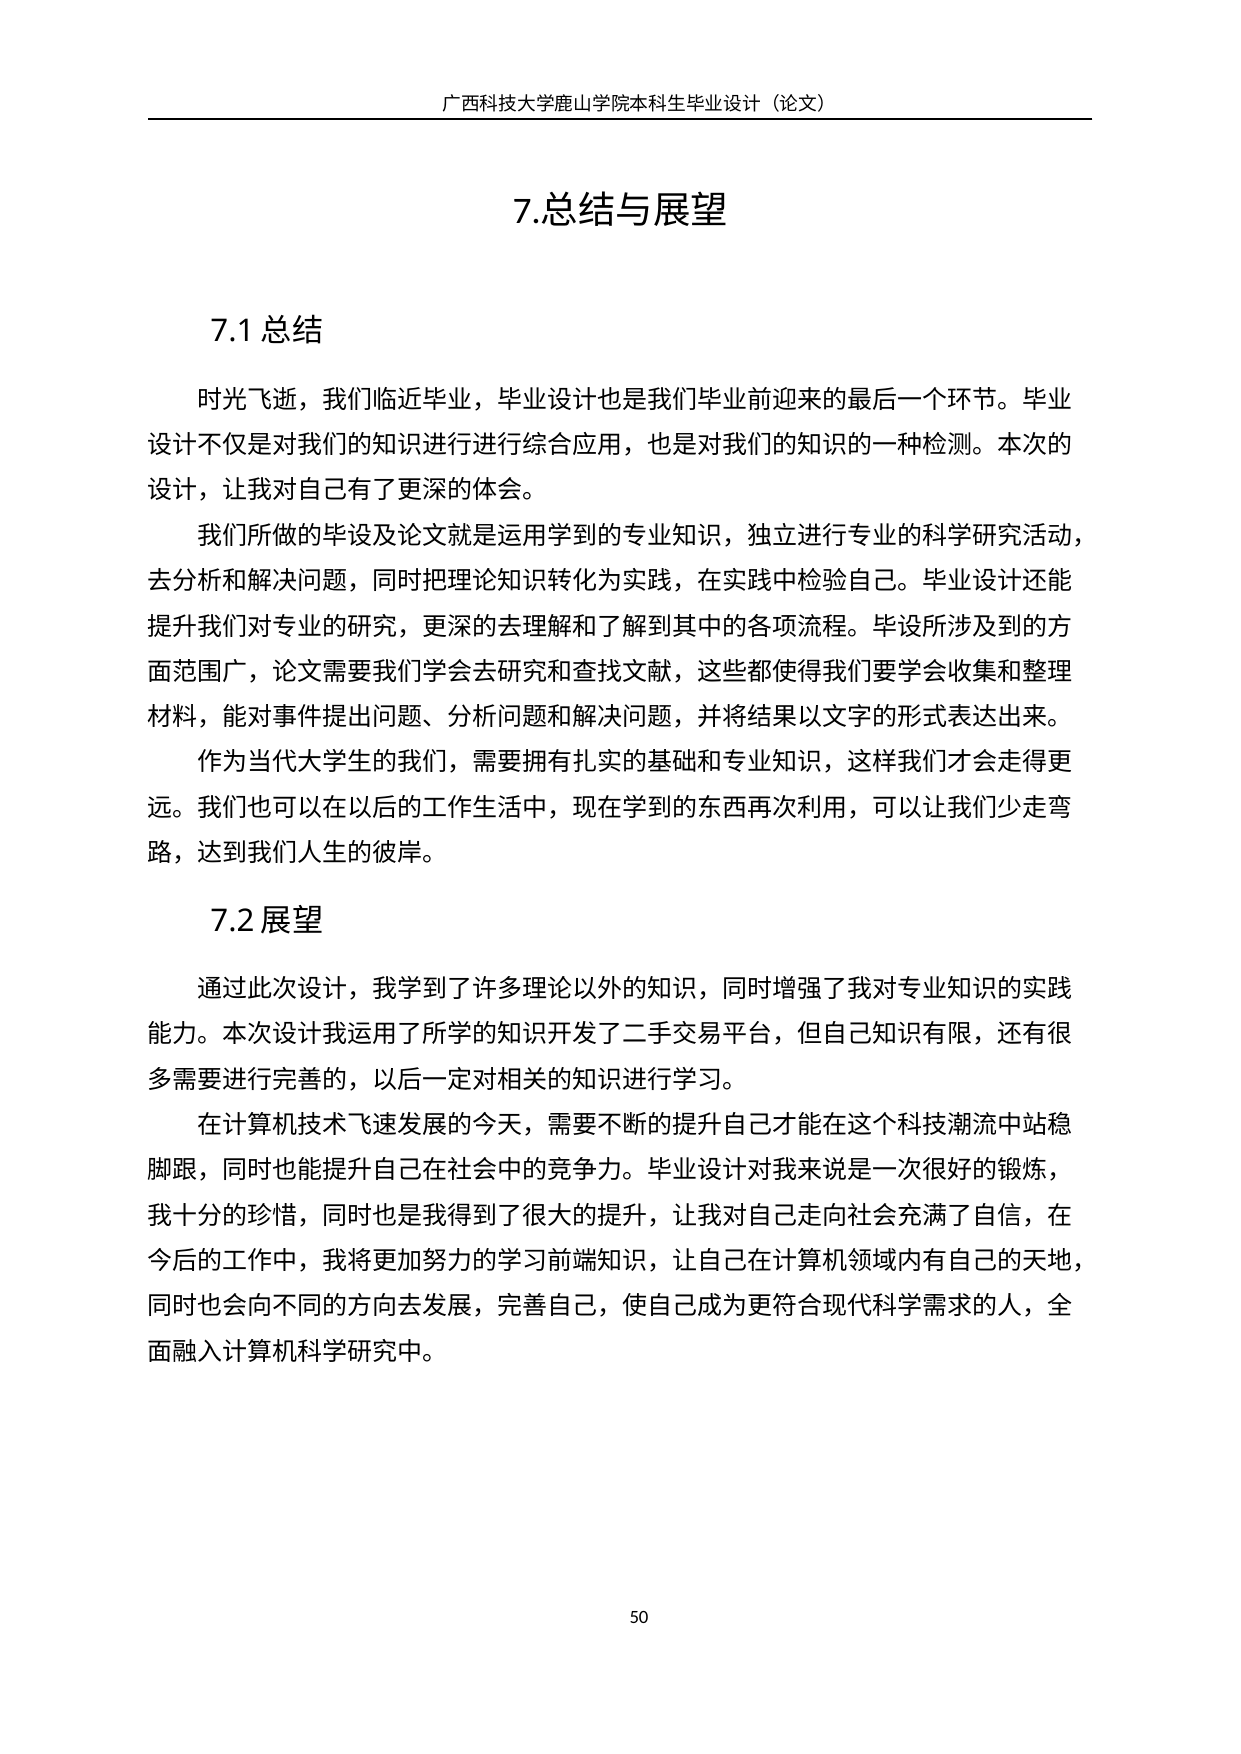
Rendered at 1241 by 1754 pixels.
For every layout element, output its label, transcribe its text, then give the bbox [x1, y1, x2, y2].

text 7.1总结 [148, 306, 1092, 351]
text 通过此次设计，我学到了许多理论以外的知识，同时增强了我对专业知识的实践能力。本次设计我运用了所学的知识开发了二手交易平台，但自己知识有限，还有很多需要进行完善的，以后一定对相关的知识进行学习。 [148, 968, 1092, 1095]
text 在计算机技术飞速发展的今天，需要不断的提升自己才能在这个科技潮流中站稳脚跟，同时也能提升自己在社会中的竞争力。毕业设计对我来说是一次很好的锻炼，我十分的珍惜，同时也是我得到了很大的提升，让我对自己走向社会充满了自信，在今后的工作中，我将更加努力的学习前端知识，让自己在计算机领域内有自己的天地，同时也会向不同的方向去发展，完善自己，使自己成为更符合现代科学需求的人，全面融入计算机科学研究中。 [148, 1104, 1092, 1367]
text 时光飞逝，我们临近毕业，毕业设计也是我们毕业前迎来的最后一个环节。毕业设计不仅是对我们的知识进行进行综合应用，也是对我们的知识的一种检测。本次的设计，让我对自己有了更深的体会。 [148, 379, 1092, 506]
text 我们所做的毕设及论文就是运用学到的专业知识，独立进行专业的科学研究活动，去分析和解决问题，同时把理论知识转化为实践，在实践中检验自己。毕业设计还能提升我们对专业的研究，更深的去理解和了解到其中的各项流程。毕设所涉及到的方面范围广，论文需要我们学会去研究和查找文献，这些都使得我们要学会收集和整理材料，能对事件提出问题、分析问题和解决问题，并将结果以文字的形式表达出来。 [148, 515, 1092, 733]
text 7.2展望 [148, 895, 1092, 940]
text 作为当代大学生的我们，需要拥有扎实的基础和专业知识，这样我们才会走得更远。我们也可以在以后的工作生活中，现在学到的东西再次利用，可以让我们少走弯路，达到我们人生的彼岸。 [148, 742, 1092, 869]
subtitle 7.总结与展望 [148, 180, 1092, 234]
